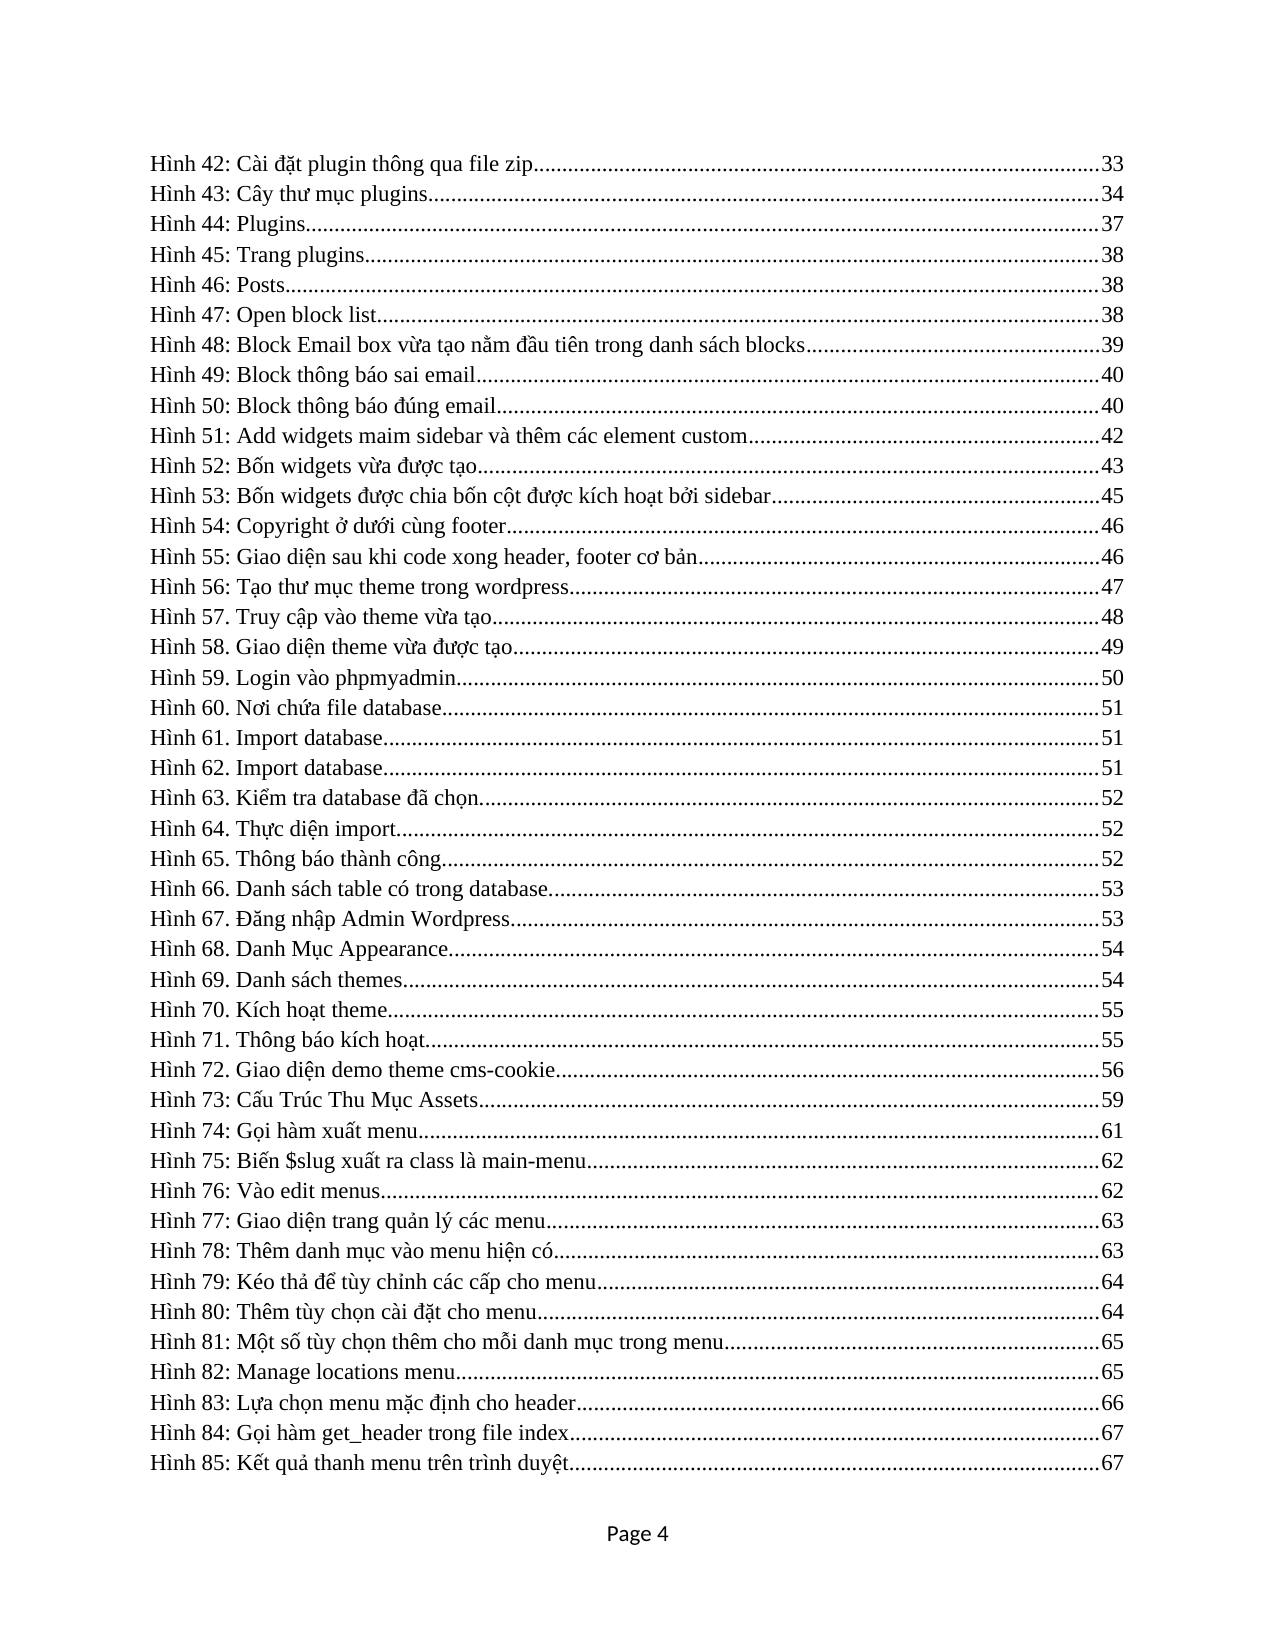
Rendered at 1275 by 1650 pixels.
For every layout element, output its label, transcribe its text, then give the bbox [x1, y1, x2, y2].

text Hình 70. Kích hoạt theme. 55 [150, 996, 1125, 1022]
text Hình 61. Import database. 51 [150, 724, 1125, 750]
text Hình 62. Import database. 51 [150, 754, 1125, 781]
text Hình 63. Kiểm tra database đã chọn. 52 [150, 784, 1125, 811]
text Hình 69. Danh sách themes. 54 [150, 966, 1125, 992]
text Hình 44: Plugins 37 [150, 210, 1125, 237]
text Hình 60. Nơi chứa file database 51 [150, 694, 1125, 720]
text Hình 80: Thêm tùy chọn cài đặt cho menu 64 [150, 1298, 1125, 1324]
text Hình 58. Giao diện theme vừa được tạo 49 [150, 633, 1125, 660]
text Hình 78: Thêm danh mục vào menu hiện có 63 [150, 1237, 1125, 1264]
text Hình 79: Kéo thả để tùy chỉnh các cấp cho menu 64 [150, 1268, 1125, 1294]
text Hình 49: Block thông báo sai email 40 [150, 361, 1125, 388]
text Hình 76: Vào edit menus 62 [150, 1177, 1125, 1203]
text Hình 66. Danh sách table có trong database. 53 [150, 875, 1125, 901]
text Hình 74: Gọi hàm xuất menu 61 [150, 1117, 1125, 1143]
text Hình 45: Trang plugins 38 [150, 241, 1125, 267]
text Hình 64. Thực diện import. 52 [150, 814, 1125, 841]
text Hình 53: Bốn widgets được chia bốn cột được kích hoạt bởi sidebar 45 [150, 482, 1125, 509]
text Hình 59. Login vào phpmyadmin. 50 [150, 663, 1125, 690]
text Hình 46: Posts 38 [150, 271, 1125, 297]
text Hình 55: Giao diện sau khi code xong header, footer cơ bản 46 [150, 543, 1125, 569]
text Hình 67. Đăng nhập Admin Wordpress. 53 [150, 905, 1125, 932]
text Hình 84: Gọi hàm get_header trong file index 67 [150, 1419, 1125, 1445]
text Hình 73: Cấu Trúc Thu Mục Assets 59 [150, 1086, 1125, 1113]
text Hình 68. Danh Mục Appearance. 54 [150, 935, 1125, 962]
text Hình 48: Block Email box vừa tạo nằm đầu tiên trong danh sách blocks 39 [150, 331, 1125, 358]
text Hình 72. Giao diện demo theme cms-cookie. 56 [150, 1056, 1125, 1083]
text Hình 52: Bốn widgets vừa được tạo 43 [150, 452, 1125, 478]
text Hình 81: Một số tùy chọn thêm cho mỗi danh mục trong menu 65 [150, 1328, 1125, 1354]
text Hình 75: Biến $slug xuất ra class là main-menu 62 [150, 1147, 1125, 1173]
text Hình 57. Truy cập vào theme vừa tạo 48 [150, 603, 1125, 629]
text Hình 83: Lựa chọn menu mặc định cho header 66 [150, 1388, 1125, 1415]
text Hình 51: Add widgets maim sidebar và thêm các element custom 42 [150, 422, 1125, 448]
text Hình 85: Kết quả thanh menu trên trình duyệt 67 [150, 1449, 1125, 1475]
text Hình 43: Cây thư mục plugins 34 [150, 180, 1125, 207]
text Hình 54: Copyright ở dưới cùng footer 46 [150, 512, 1125, 539]
text Hình 71. Thông báo kích hoạt. 55 [150, 1026, 1125, 1052]
text Hình 47: Open block list 38 [150, 301, 1125, 327]
text Hình 50: Block thông báo đúng email 40 [150, 392, 1125, 418]
text Hình 56: Tạo thư mục theme trong wordpress 47 [150, 573, 1125, 599]
text Hình 65. Thông báo thành công. 52 [150, 845, 1125, 871]
text Hình 82: Manage locations menu 65 [150, 1358, 1125, 1385]
text Hình 42: Cài đặt plugin thông qua file zip 33 [150, 150, 1125, 176]
text Hình 77: Giao diện trang quản lý các menu 63 [150, 1207, 1125, 1234]
